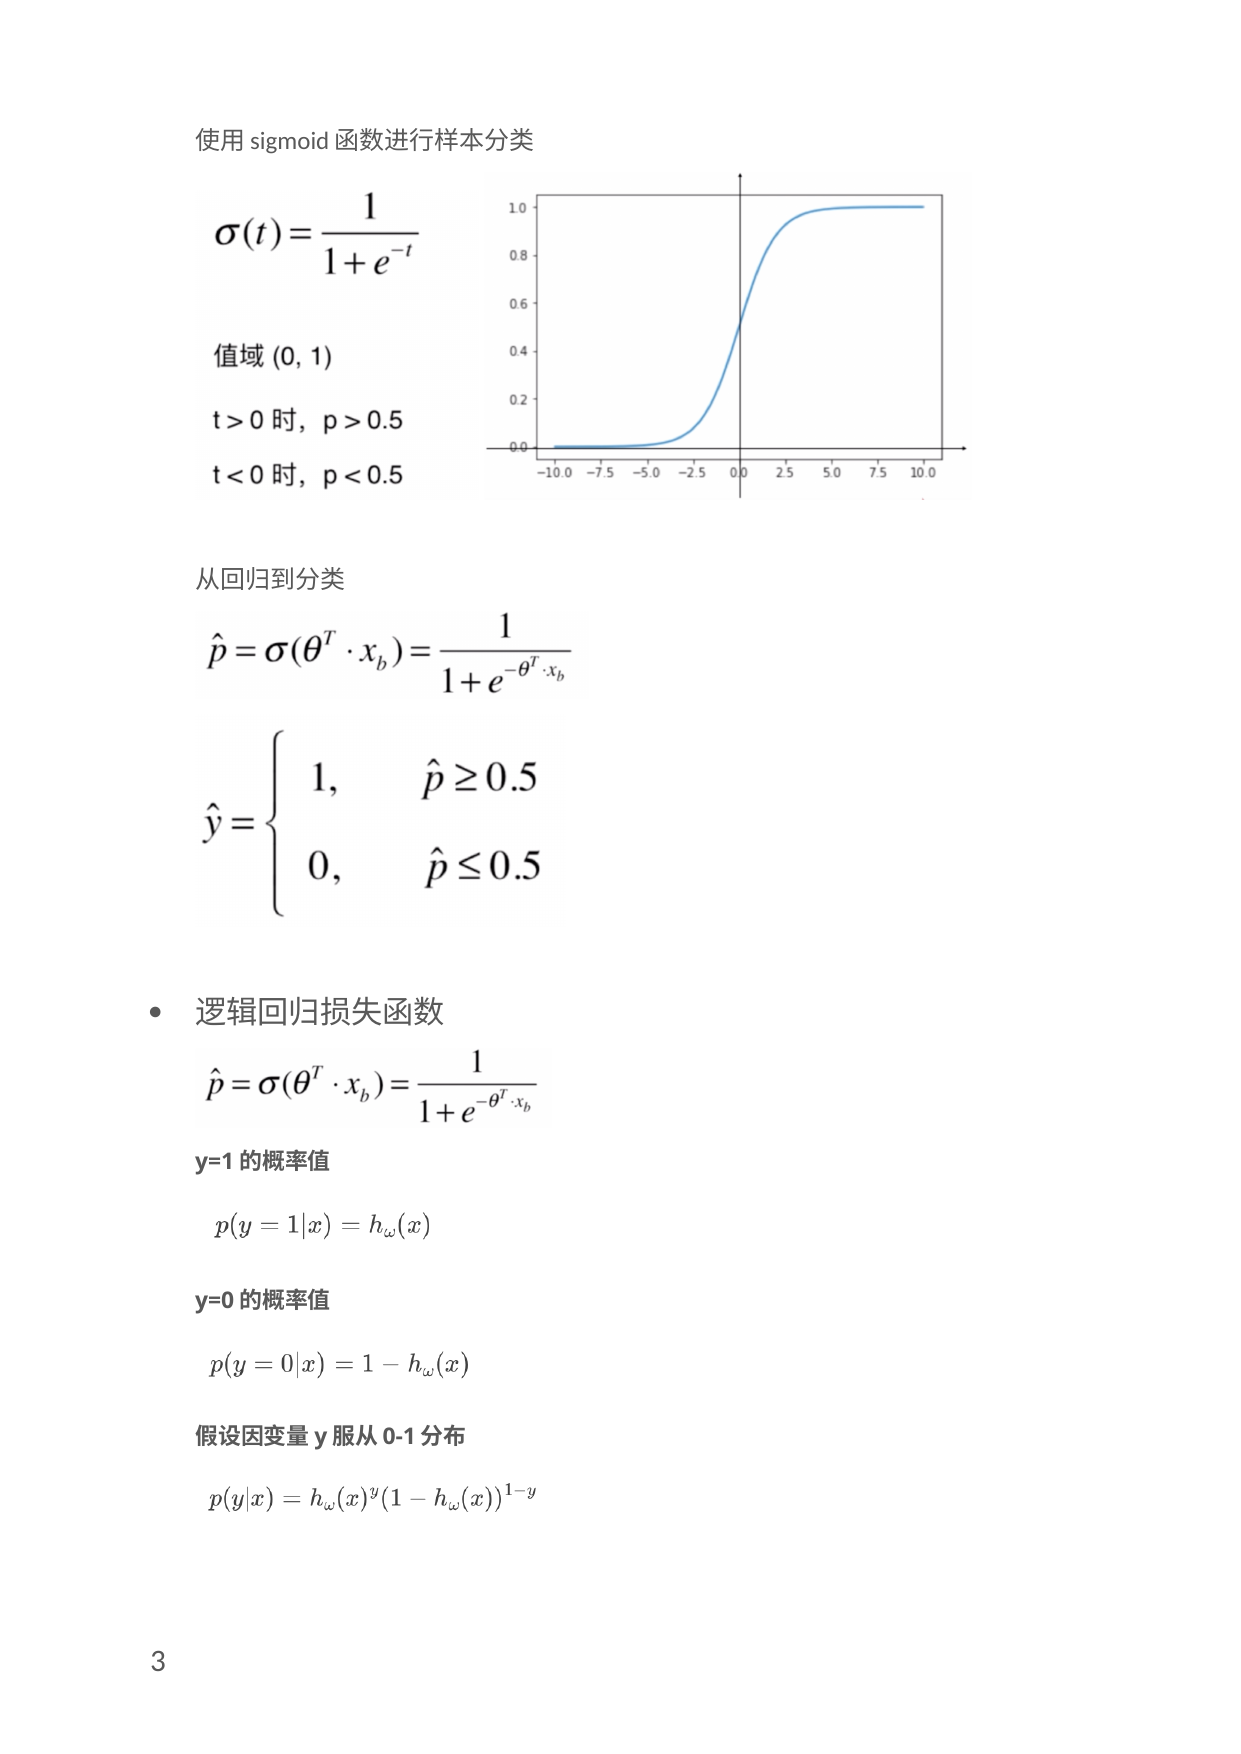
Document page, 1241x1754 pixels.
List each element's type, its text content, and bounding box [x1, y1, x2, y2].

list 逻辑回归损失函数 [150, 987, 1090, 1032]
picture [195, 1191, 478, 1267]
list 从回归到分类 [195, 560, 1090, 596]
picture [195, 611, 589, 699]
list 使用sigmoid函数进行样本分类 [195, 120, 1090, 157]
picture [195, 714, 567, 927]
picture [195, 190, 479, 500]
list y=0的概率值 [195, 1282, 1090, 1316]
picture [195, 1466, 554, 1528]
list y=1的概率值 [195, 1143, 1090, 1176]
picture [195, 1330, 497, 1403]
list 假设因变量y服从0-1分布 [195, 1418, 1090, 1451]
picture [195, 1048, 553, 1128]
picture [484, 172, 972, 500]
